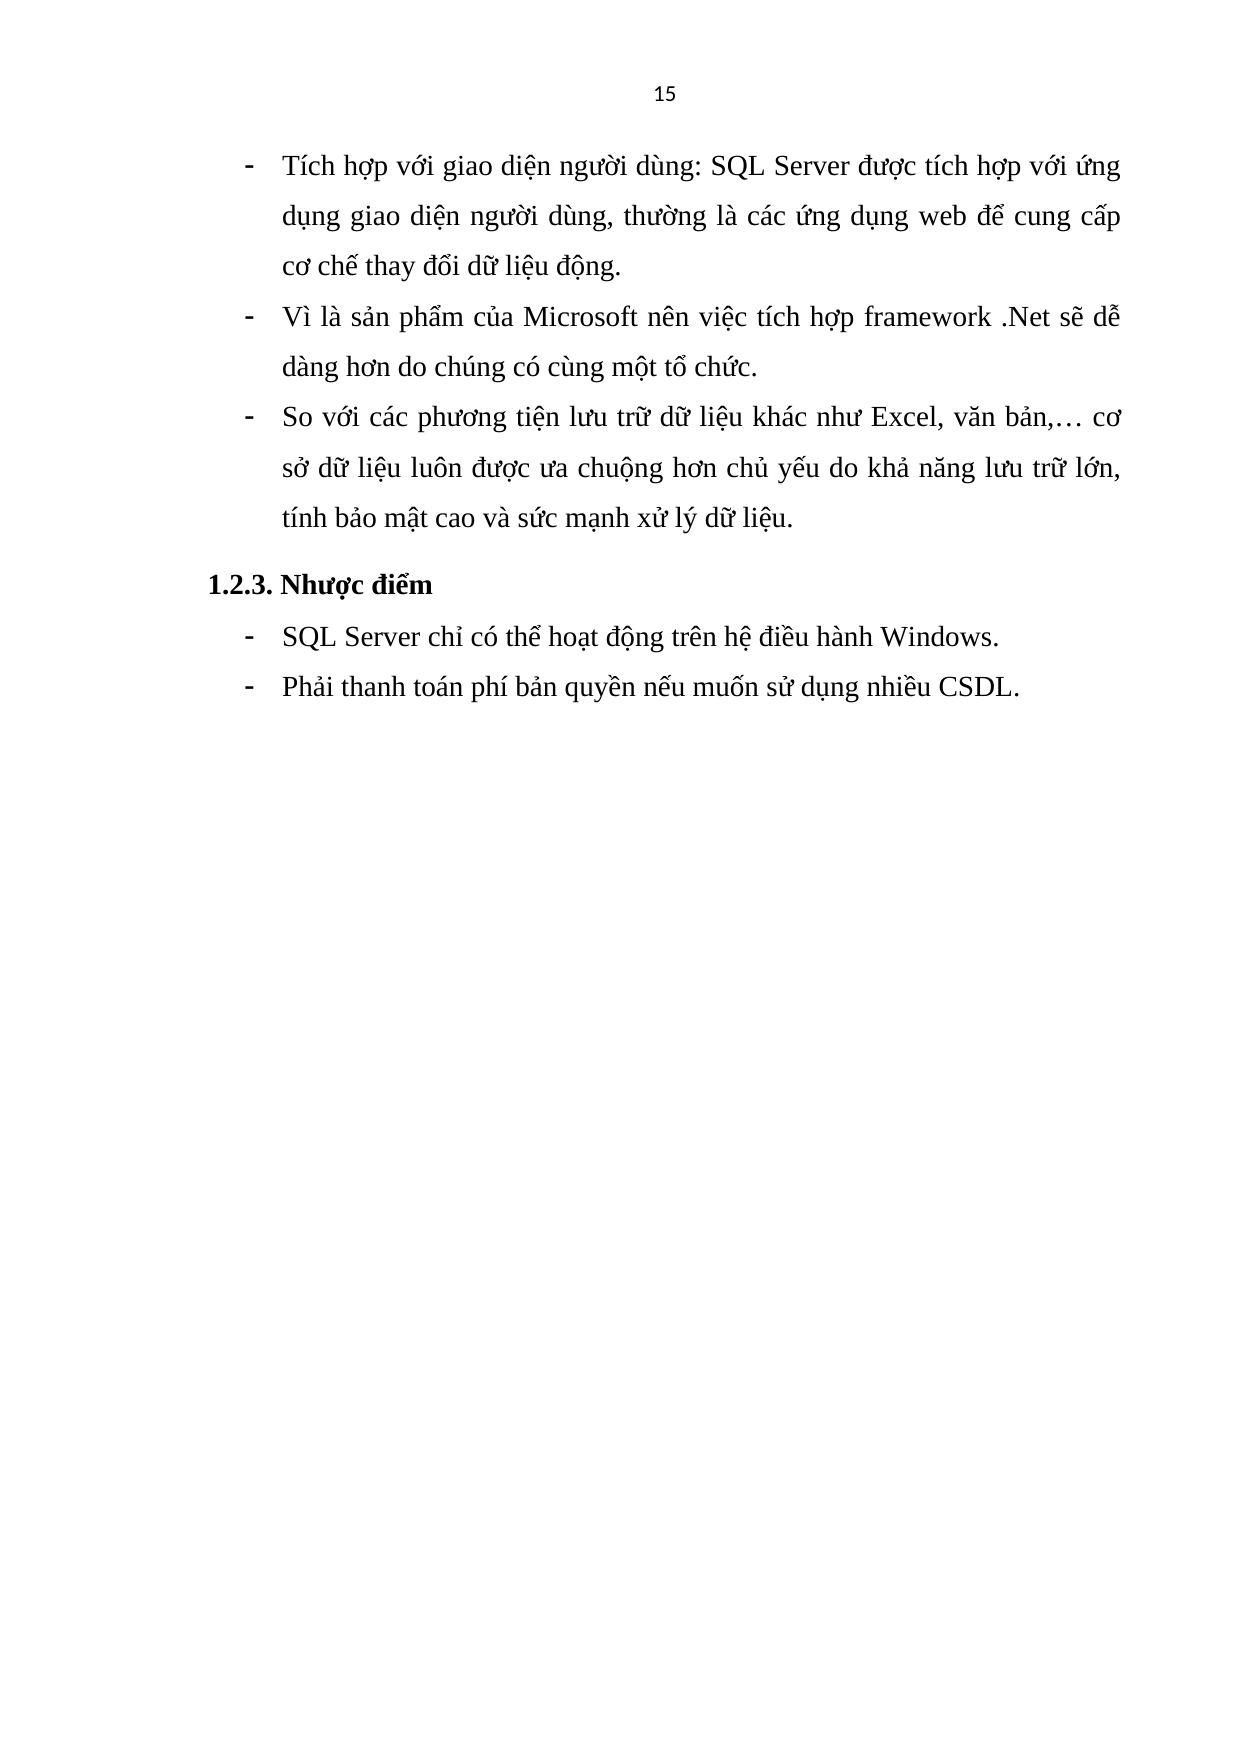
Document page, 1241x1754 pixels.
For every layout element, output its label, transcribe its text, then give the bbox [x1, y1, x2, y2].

subtitle 1.2.3. Nhược điểm [207, 567, 1122, 601]
list SQL Server chỉ có thể hoạt động trên hệ điều hành Windows. [244, 619, 1122, 653]
list Vì là sản phẩm của Microsoft nên việc tích hợp framework .Net sẽ dễ dàng hơn do chúng có cùng một tổ chức. [244, 299, 1122, 383]
list So với các phương tiện lưu trữ dữ liệu khác như Excel, văn bản,… cơ sở dữ liệu luôn được ưa chuộng hơn chủ yếu do khả năng lưu trữ lớn, tính bảo mật cao và sức mạnh xử lý dữ liệu. [244, 399, 1122, 534]
list Tích hợp với giao diện người dùng: SQL Server được tích hợp với ứng dụng giao diện người dùng, thường là các ứng dụng web để cung cấp cơ chế thay đổi dữ liệu động. [244, 148, 1122, 282]
list Phải thanh toán phí bản quyền nếu muốn sử dụng nhiều CSDL. [244, 669, 1122, 703]
